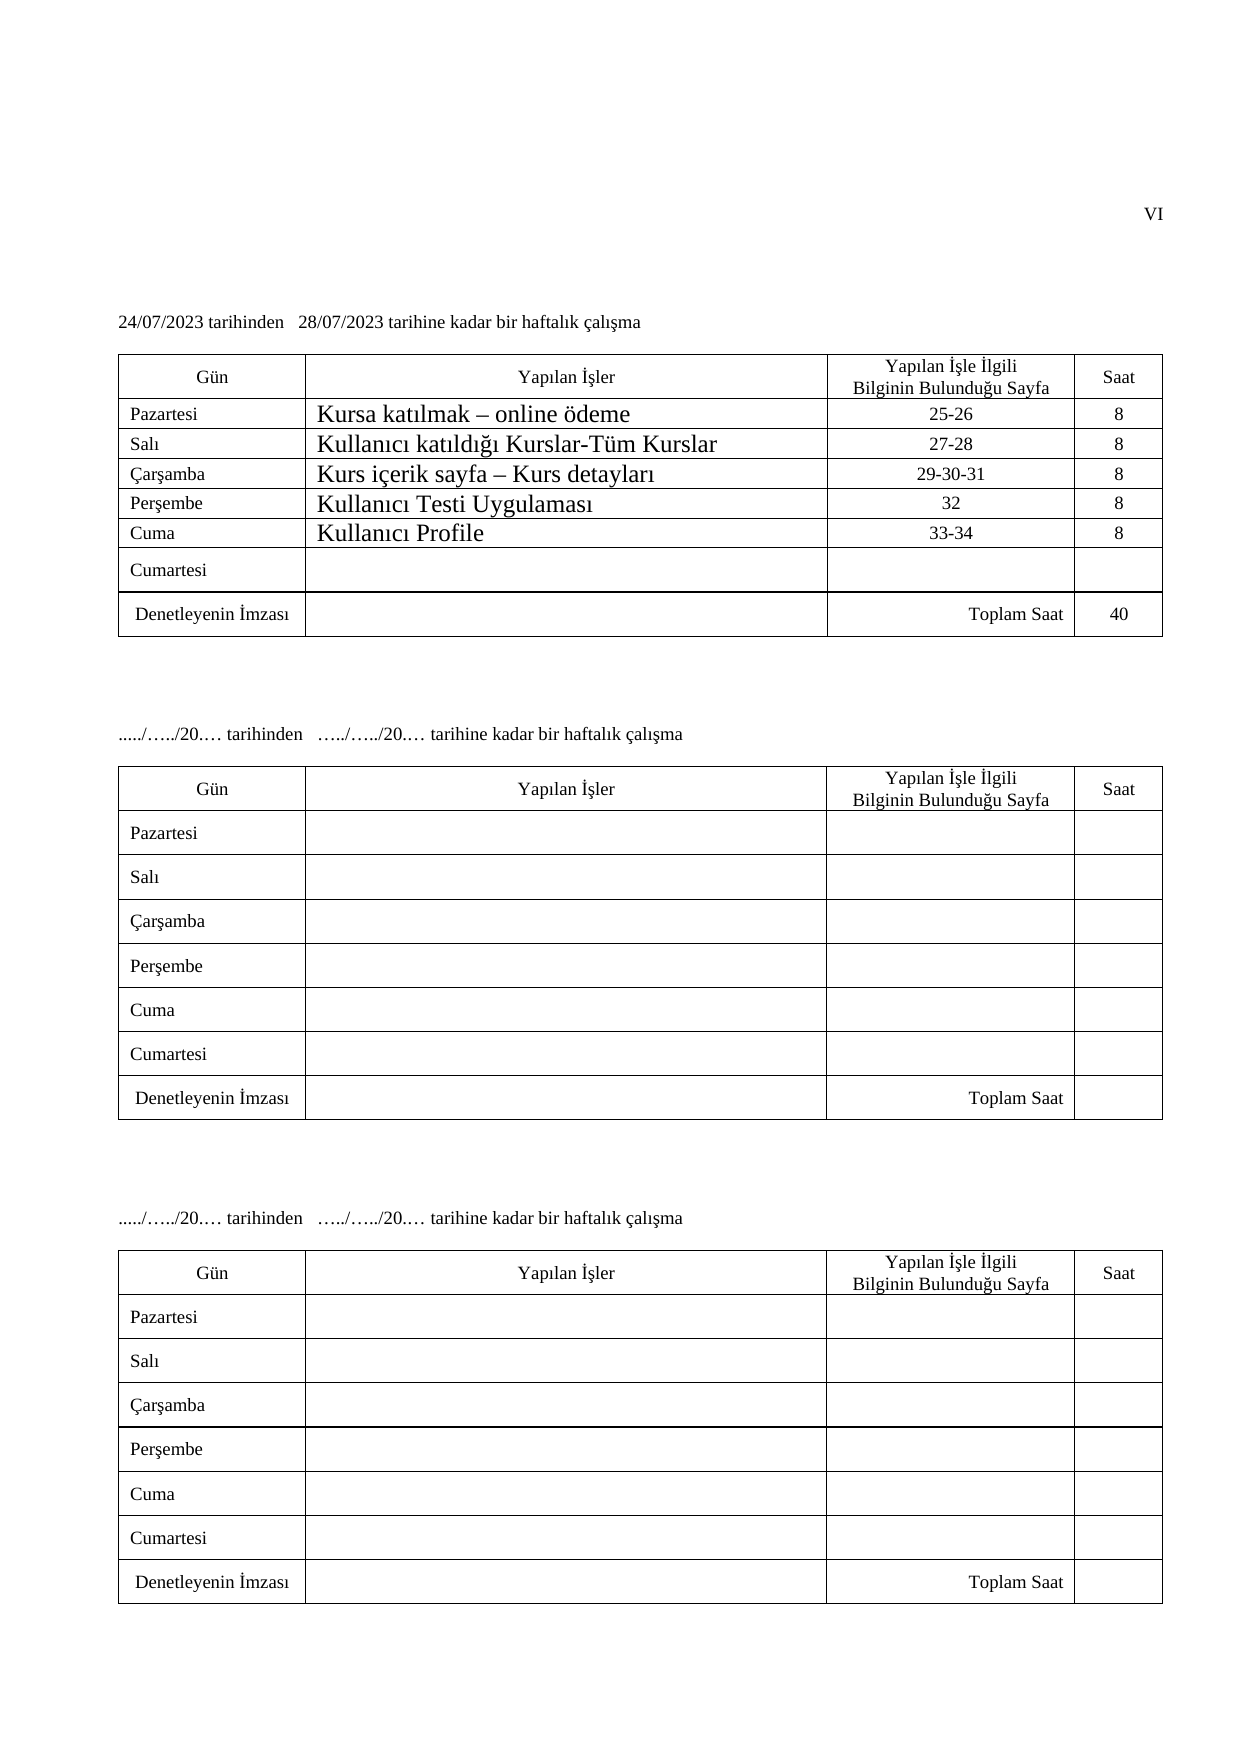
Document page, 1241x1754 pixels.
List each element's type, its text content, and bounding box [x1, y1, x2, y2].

table_header Yapılan İşler [306, 355, 827, 398]
table_cell [828, 548, 1074, 591]
table_cell [306, 1428, 826, 1471]
table_header Yapılan İşle İlgili Bilginin Bulunduğu Sayfa [828, 355, 1074, 398]
table_cell Toplam Saat [827, 1560, 1074, 1603]
table_cell Denetleyenin İmzası [119, 593, 305, 636]
table_cell Çarşamba [119, 900, 305, 943]
table_header Gün [119, 767, 305, 810]
table_cell 40 [1075, 593, 1162, 636]
table_cell Pazartesi [119, 399, 305, 428]
table_cell Toplam Saat [828, 593, 1074, 636]
table_cell [306, 593, 827, 636]
table_cell Kursa katılmak – online ödeme [306, 399, 827, 428]
table_cell Denetleyenin İmzası [119, 1076, 305, 1119]
table_header Yapılan İşler [306, 1251, 826, 1294]
table_header Saat [1075, 1251, 1162, 1294]
table_cell 29-30-31 [828, 459, 1074, 488]
table_cell 8 [1075, 489, 1162, 517]
table_cell Kullanıcı Profile [306, 519, 827, 547]
table_cell [1075, 1472, 1162, 1515]
table_header Saat [1075, 767, 1162, 810]
table_cell Perşembe [119, 1428, 305, 1471]
table_cell [1075, 1076, 1162, 1119]
table_cell [1075, 1560, 1162, 1603]
table_cell [827, 988, 1074, 1031]
table_cell [306, 1339, 826, 1382]
table_cell [306, 1032, 826, 1075]
table_cell 8 [1075, 519, 1162, 547]
table_cell 27-28 [828, 429, 1074, 458]
table_cell Cumartesi [119, 548, 305, 591]
table_cell [306, 1383, 826, 1426]
table_cell 33-34 [828, 519, 1074, 547]
table_cell [827, 1339, 1074, 1382]
table_cell Cuma [119, 988, 305, 1031]
table_cell [827, 1383, 1074, 1426]
table_cell Salı [119, 855, 305, 898]
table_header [827, 1251, 1074, 1294]
table_cell [1075, 1032, 1162, 1075]
table_cell [827, 900, 1074, 943]
table_cell [827, 855, 1074, 898]
table_cell Kullanıcı katıldığı Kurslar-Tüm Kurslar [306, 429, 827, 458]
table_cell [827, 1295, 1074, 1338]
table_header Yapılan İşle İlgili Bilginin Bulunduğu Sayfa [827, 767, 1074, 810]
text VI [634, 203, 1163, 225]
table_cell [306, 988, 826, 1031]
table_cell [306, 1076, 826, 1119]
table_cell [1075, 811, 1162, 854]
table_cell [306, 1516, 826, 1559]
table_cell [1075, 944, 1162, 987]
table_cell Perşembe [119, 489, 305, 517]
table_cell 8 [1075, 459, 1162, 488]
table_cell Kullanıcı Testi Uygulaması [306, 489, 827, 517]
table_cell 25-26 [828, 399, 1074, 428]
table_cell [306, 855, 826, 898]
table_cell Pazartesi [119, 811, 305, 854]
table_cell Pazartesi [119, 1295, 305, 1338]
table_cell Perşembe [119, 944, 305, 987]
table_cell 8 [1075, 399, 1162, 428]
table_cell [827, 944, 1074, 987]
table_cell [306, 1472, 826, 1515]
table_cell Salı [119, 429, 305, 458]
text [118, 1207, 1163, 1228]
table_cell Salı [119, 1339, 305, 1382]
table_header Yapılan İşler [306, 767, 826, 810]
table_cell [306, 944, 826, 987]
table_cell Toplam Saat [827, 1076, 1074, 1119]
table_cell [1075, 1516, 1162, 1559]
table_cell Çarşamba [119, 1383, 305, 1426]
text 24/07/2023 tarihinden 28/07/2023 tarihine kadar bir haftalık çalışma [118, 311, 1163, 333]
table_cell [306, 548, 827, 591]
table_cell Cuma [119, 1472, 305, 1515]
table_cell [1075, 1383, 1162, 1426]
table_header Saat [1075, 355, 1162, 398]
table_cell [1075, 900, 1162, 943]
table_header Gün [119, 355, 305, 398]
table_cell Cumartesi [119, 1032, 305, 1075]
text ...../…../20.… tarihinden …../…../20.… tarihine kadar bir haftalık çalışma [118, 723, 1163, 744]
table_cell Cumartesi [119, 1516, 305, 1559]
table_cell [827, 1516, 1074, 1559]
table_cell [306, 1295, 826, 1338]
table_header Gün [119, 1251, 305, 1294]
table_cell 8 [1075, 429, 1162, 458]
table_cell [306, 900, 826, 943]
table_cell Cuma [119, 519, 305, 547]
table_cell [1075, 855, 1162, 898]
table_cell [827, 1428, 1074, 1471]
table_cell [827, 1032, 1074, 1075]
table_cell [1075, 988, 1162, 1031]
table_cell [827, 1472, 1074, 1515]
table_cell 32 [828, 489, 1074, 517]
table_cell Çarşamba [119, 459, 305, 488]
table_cell Denetleyenin İmzası [119, 1560, 305, 1603]
table_cell [1075, 1339, 1162, 1382]
table_cell [1075, 1428, 1162, 1471]
table_cell [306, 811, 826, 854]
table_cell [827, 811, 1074, 854]
table_cell [306, 1560, 826, 1603]
table_cell [1075, 548, 1162, 591]
table_cell [1075, 1295, 1162, 1338]
table_cell Kurs içerik sayfa – Kurs detayları [306, 459, 827, 488]
